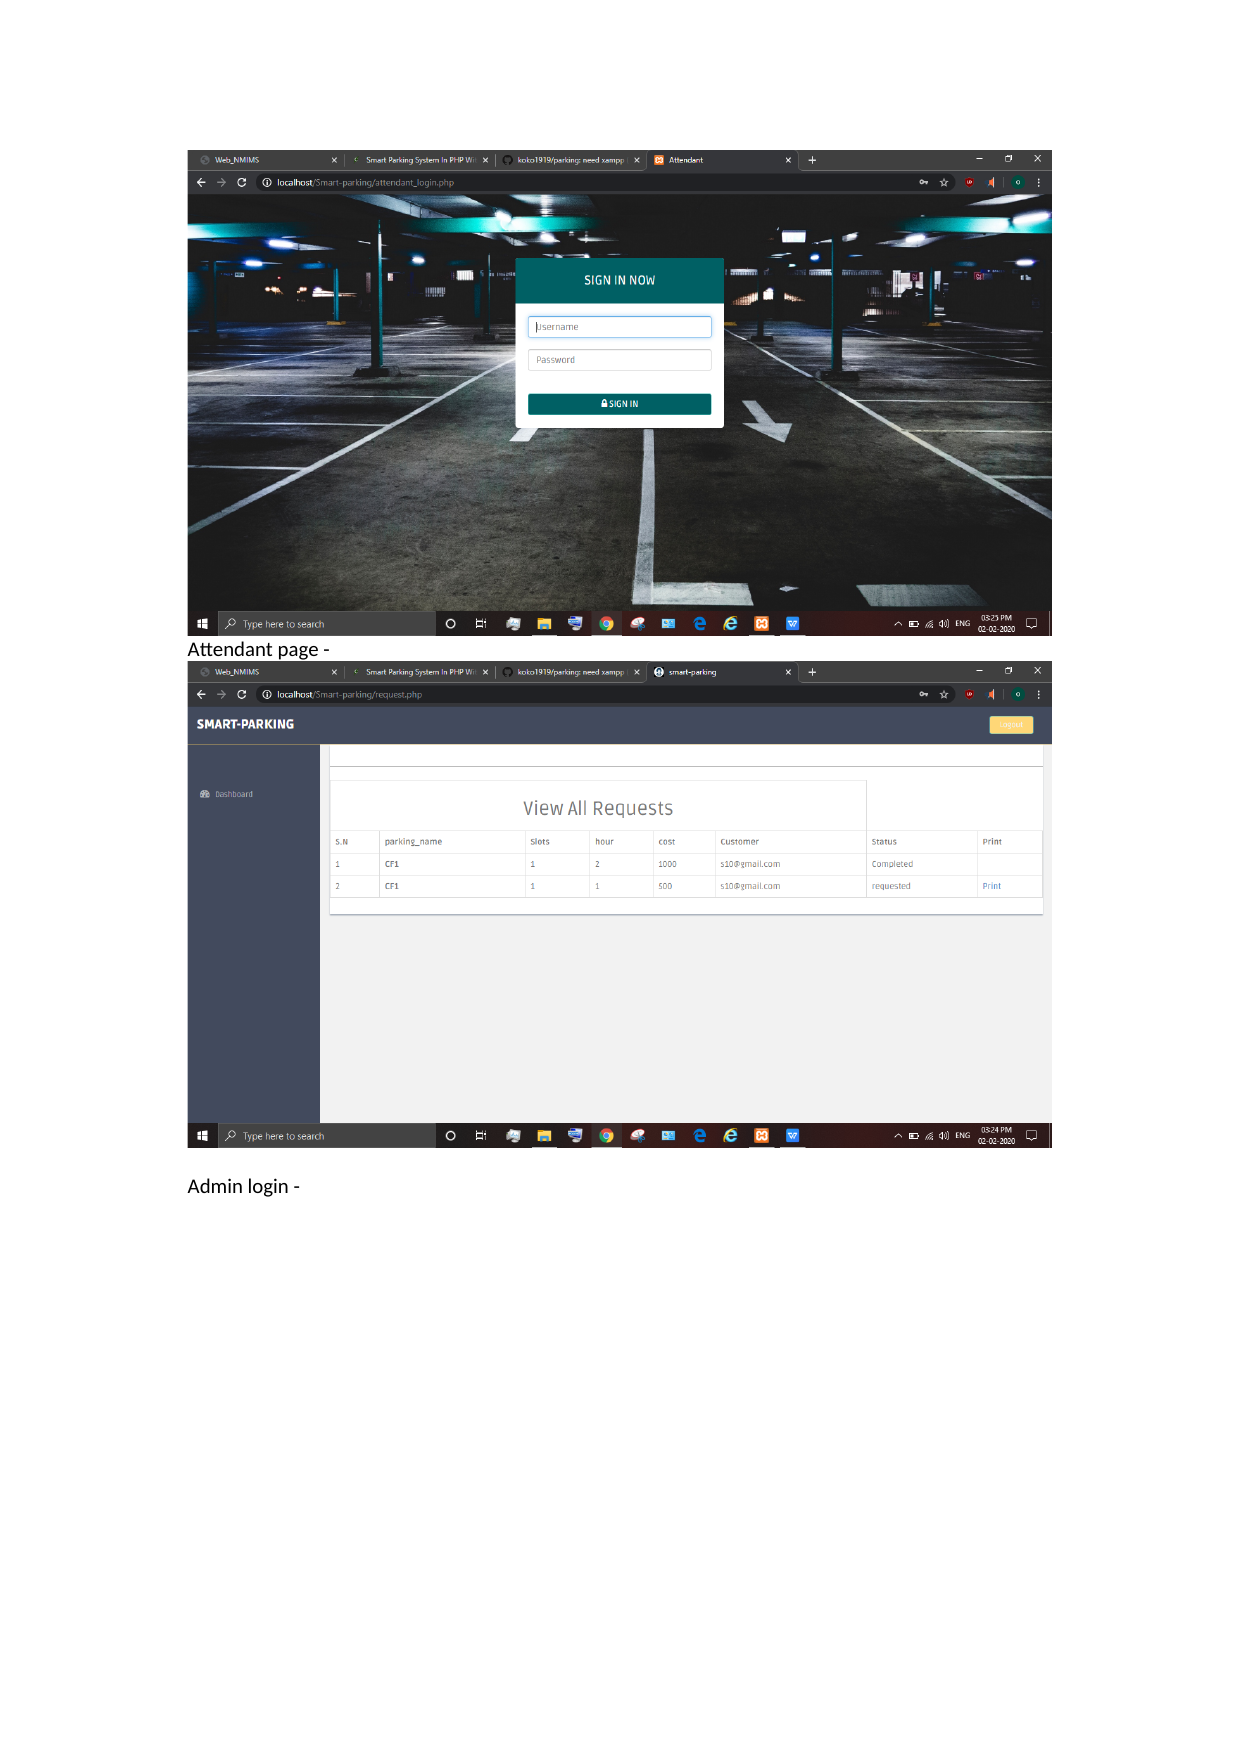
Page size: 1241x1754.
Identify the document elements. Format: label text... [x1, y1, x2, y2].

picture [187, 661, 1052, 1148]
text Attendant page - [187, 636, 1053, 661]
picture [187, 150, 1052, 636]
text Admin login - [187, 1173, 1053, 1198]
